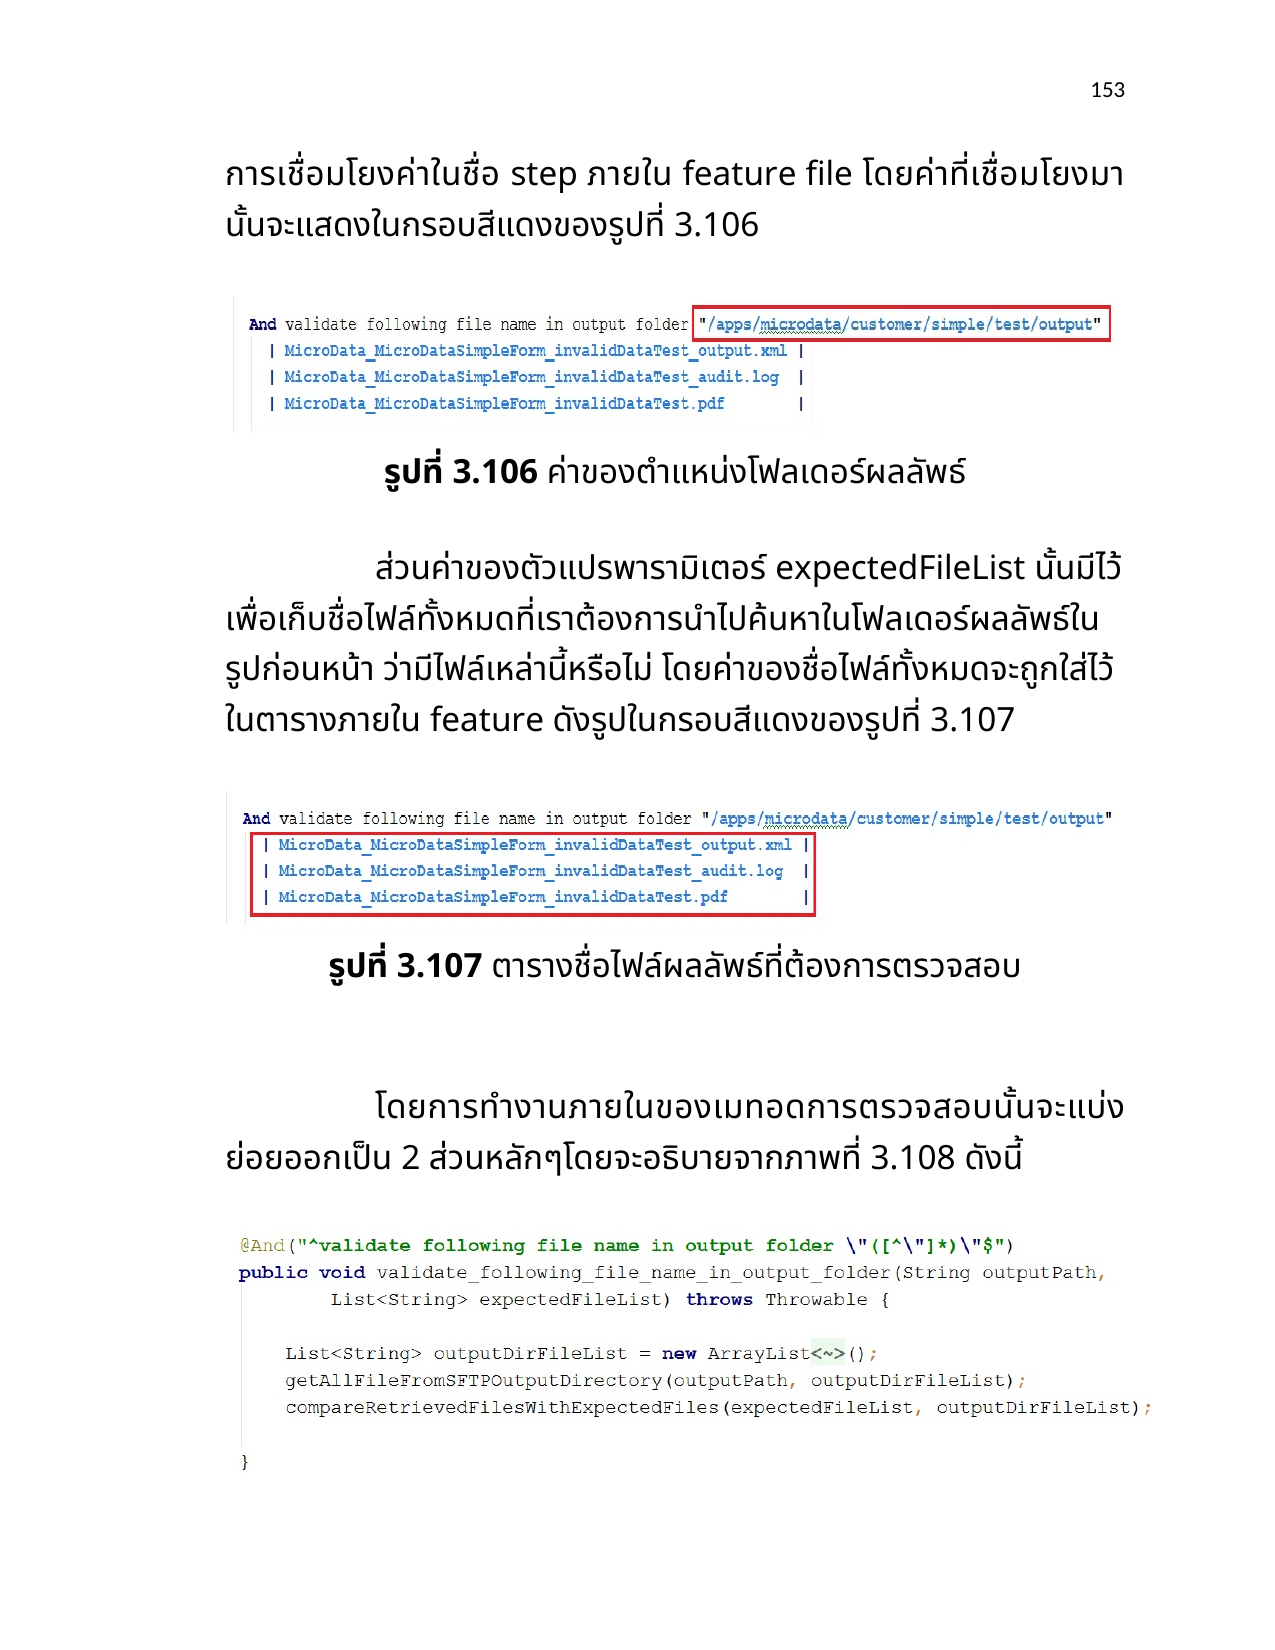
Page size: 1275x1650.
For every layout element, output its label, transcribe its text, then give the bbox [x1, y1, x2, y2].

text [225, 150, 1125, 251]
picture [225, 791, 1130, 942]
picture [225, 1229, 1160, 1478]
picture [232, 296, 1118, 449]
text ส่วนค่าของตัวแปรพารามิเตอร์ expectedFileList นั้นมีไว้เพื่อเก็บชื่อไฟล์ทั้งหมดที่เราต้องการนำไปค้นหาในโฟลเดอร์ผลลัพธ์ในรูปก่อนหน้า ว่ามีไฟล์เหล่านี้หรือไม่ โดยค่าของชื่อไฟล์ทั้งหมดจะถูกใส่ไว้ในตารางภายใน feature ดังรูปในกรอบสีแดงของรูปที่ 3.107 [225, 544, 1125, 746]
text โดยการทำงานภายในของเมทอดการตรวจสอบนั้นจะแบ่งย่อยออกเป็น 2 ส่วนหลักๆโดยจะอธิบายจากภาพที่ 3.108 ดังนี้ [225, 1083, 1125, 1184]
text รูปที่ 3.106 ค่าของตำแหน่งโฟลเดอร์ผลลัพธ์ [225, 448, 1125, 499]
text รูปที่ 3.107 ตารางชื่อไฟล์ผลลัพธ์ที่ต้องการตรวจสอบ [225, 942, 1125, 992]
